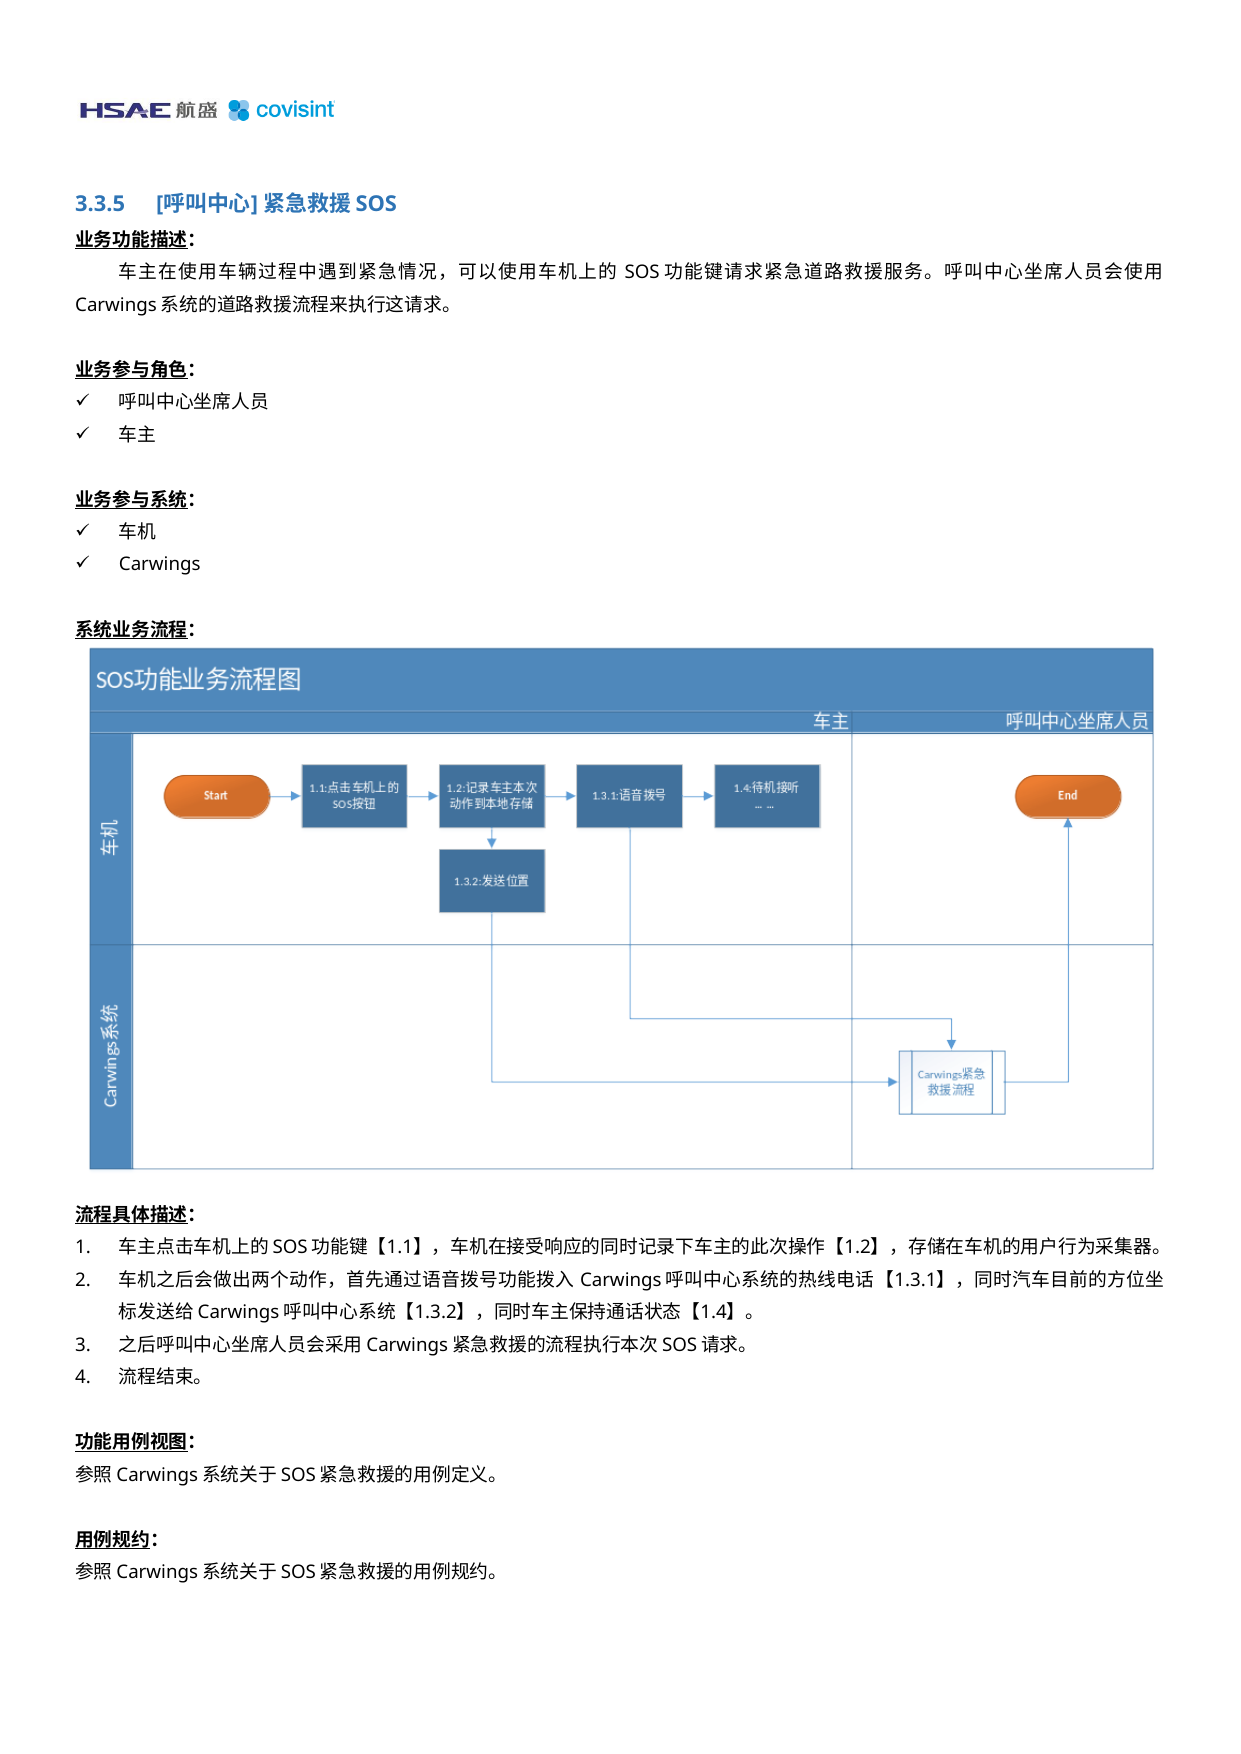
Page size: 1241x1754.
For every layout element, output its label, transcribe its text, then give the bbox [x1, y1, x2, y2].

list 车机之后会做出两个动作，首先通过语音拨号功能拨入Carwings呼叫中心系统的热线电话【1.3.1】，同时汽车目前的方位坐标发送给Carwings呼叫中心系统【1.3.2】，同时车主保持通话状态【1.4】。 [75, 1262, 1165, 1327]
text 参照Carwings系统关于SOS紧急救援的用例定义。 [75, 1457, 1165, 1489]
subtitle [呼叫中心] 紧急救援SOS [75, 186, 1165, 218]
picture [228, 88, 335, 132]
text 系统业务流程： [75, 612, 1165, 644]
text 业务参与角色： [75, 352, 1165, 384]
text 功能用例视图： [75, 1424, 1165, 1457]
list 车主 [75, 417, 1165, 449]
text 参照Carwings系统关于SOS紧急救援的用例规约。 [75, 1554, 1165, 1587]
text 业务参与系统： [75, 482, 1165, 514]
list 流程结束。 [75, 1359, 1165, 1392]
text 车主在使用车辆过程中遇到紧急情况，可以使用车机上的SOS功能键请求紧急道路救援服务。呼叫中心坐席人员会使用Carwings系统的道路救援流程来执行这请求。 [75, 254, 1165, 319]
picture [75, 89, 224, 132]
list 呼叫中心坐席人员 [75, 384, 1165, 417]
text 流程具体描述： [75, 1197, 1165, 1229]
list 车主点击车机上的SOS功能键【1.1】，车机在接受响应的同时记录下车主的此次操作【1.2】，存储在车机的用户行为采集器。 [75, 1229, 1165, 1262]
list Carwings [75, 547, 1165, 579]
text 用例规约： [75, 1522, 1165, 1554]
list 之后呼叫中心坐席人员会采用Carwings紧急救援的流程执行本次SOS请求。 [75, 1327, 1165, 1359]
list 车机 [75, 514, 1165, 547]
text 业务功能描述： [75, 222, 1165, 254]
